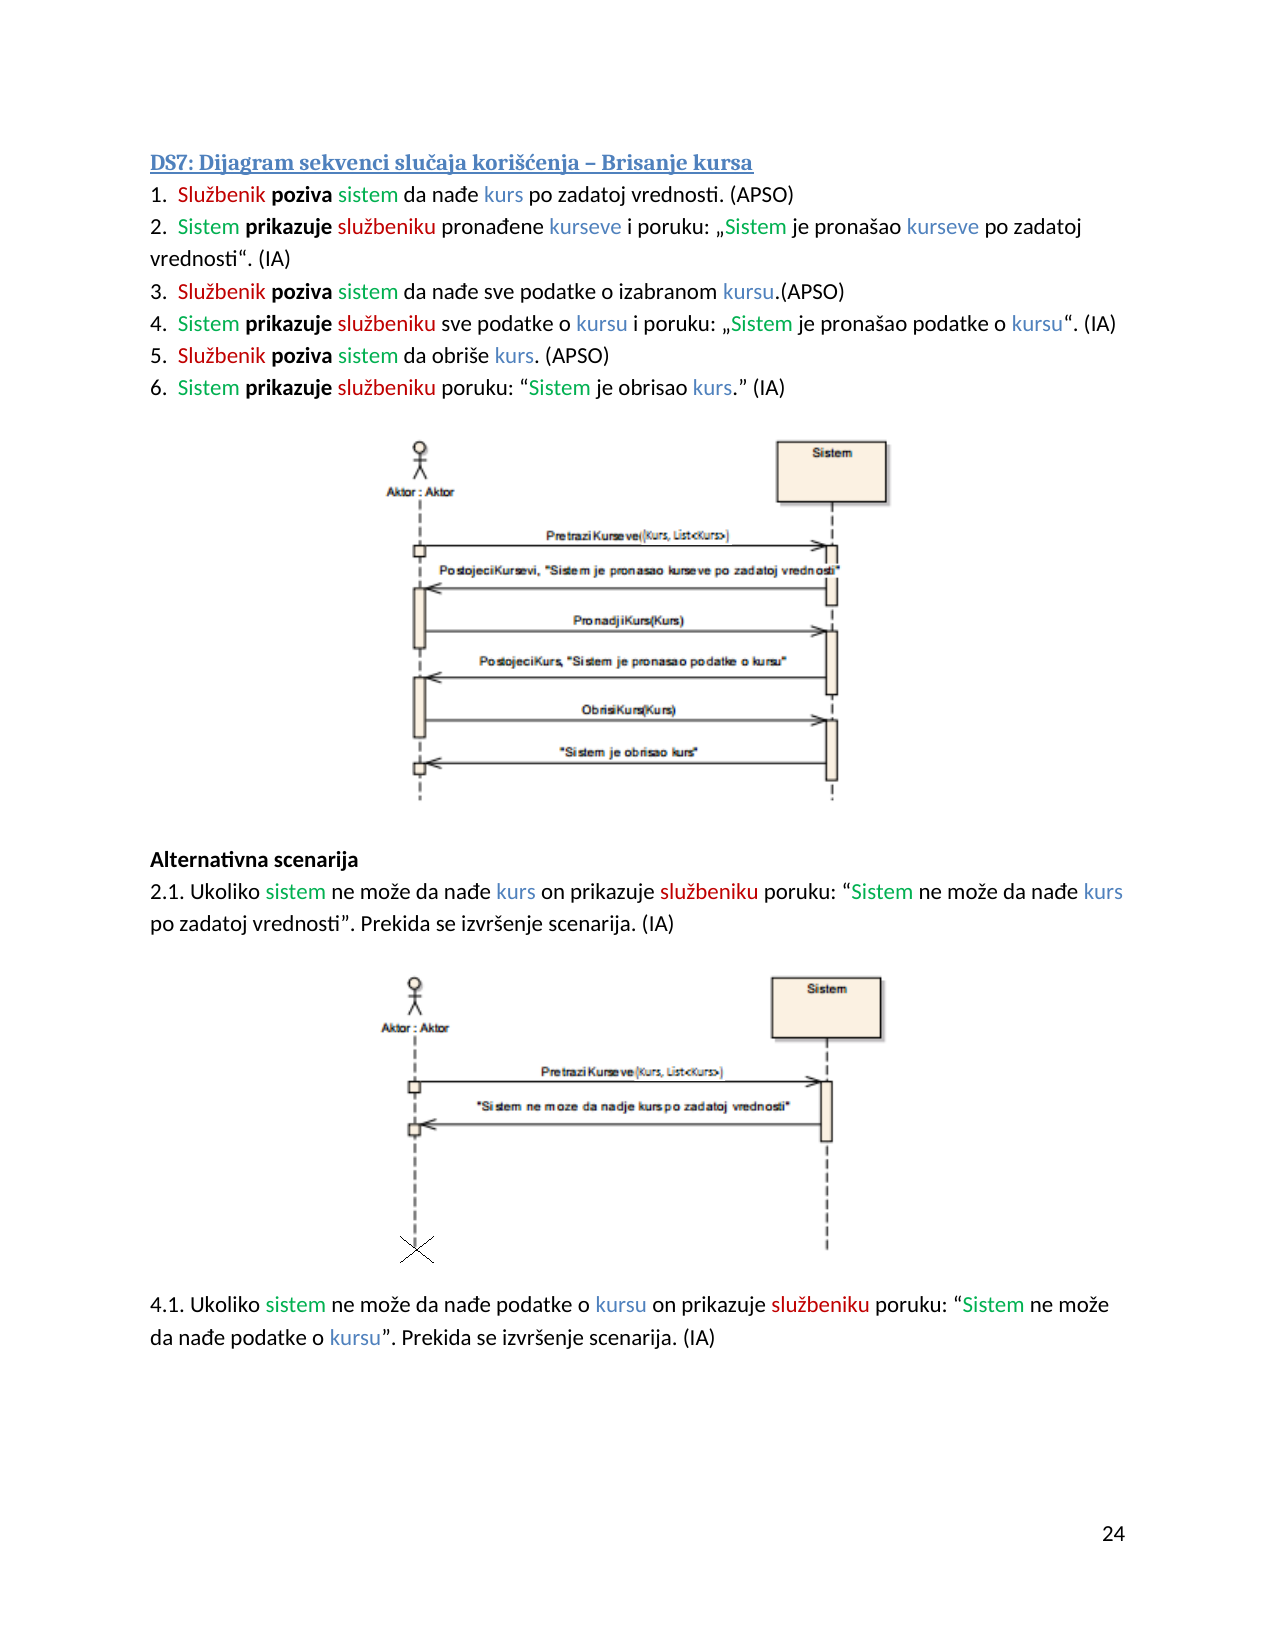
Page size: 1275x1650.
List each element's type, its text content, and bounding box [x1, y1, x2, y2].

picture [375, 426, 901, 821]
text Alternativna scenarija 2.1. Ukoliko sistem ne može da nađe kurs on prikazuje službeniku poruku: “Sistem ne može da nađe kurs po zadatoj vrednosti”. Prekida se izvršenje scenarija. (IA) [150, 845, 1125, 937]
text 1. Službenik poziva sistem da nađe kurs po zadatoj vrednosti. (APSO) 2. Sistem prikazuje službeniku pronađene kurseve i poruku: „Sistem je pronašao kurseve po zadatoj vrednosti“. (IA) 3. Službenik poziva sistem da nađe sve podatke o izabranom kursu.(APSO) 4. Sistem prikazuje službeniku sve podatke o kursu i poruku: „Sistem je pronašao podatke o kursu“. (IA) 5. Službenik poziva sistem da obriše kurs. (APSO) 6. Sistem prikazuje službeniku poruku: “Sistem je obrisao kurs.” (IA) [150, 180, 1125, 401]
picture [373, 962, 902, 1266]
text 4.1. Ukoliko sistem ne može da nađe podatke o kursu on prikazuje službeniku poruku: “Sistem ne može da nađe podatke o kursu”. Prekida se izvršenje scenarija. (IA) [150, 1291, 1125, 1351]
subtitle DS7: Dijagram sekvenci slučaja korišćenja – Brisanje kursa [150, 150, 1125, 176]
